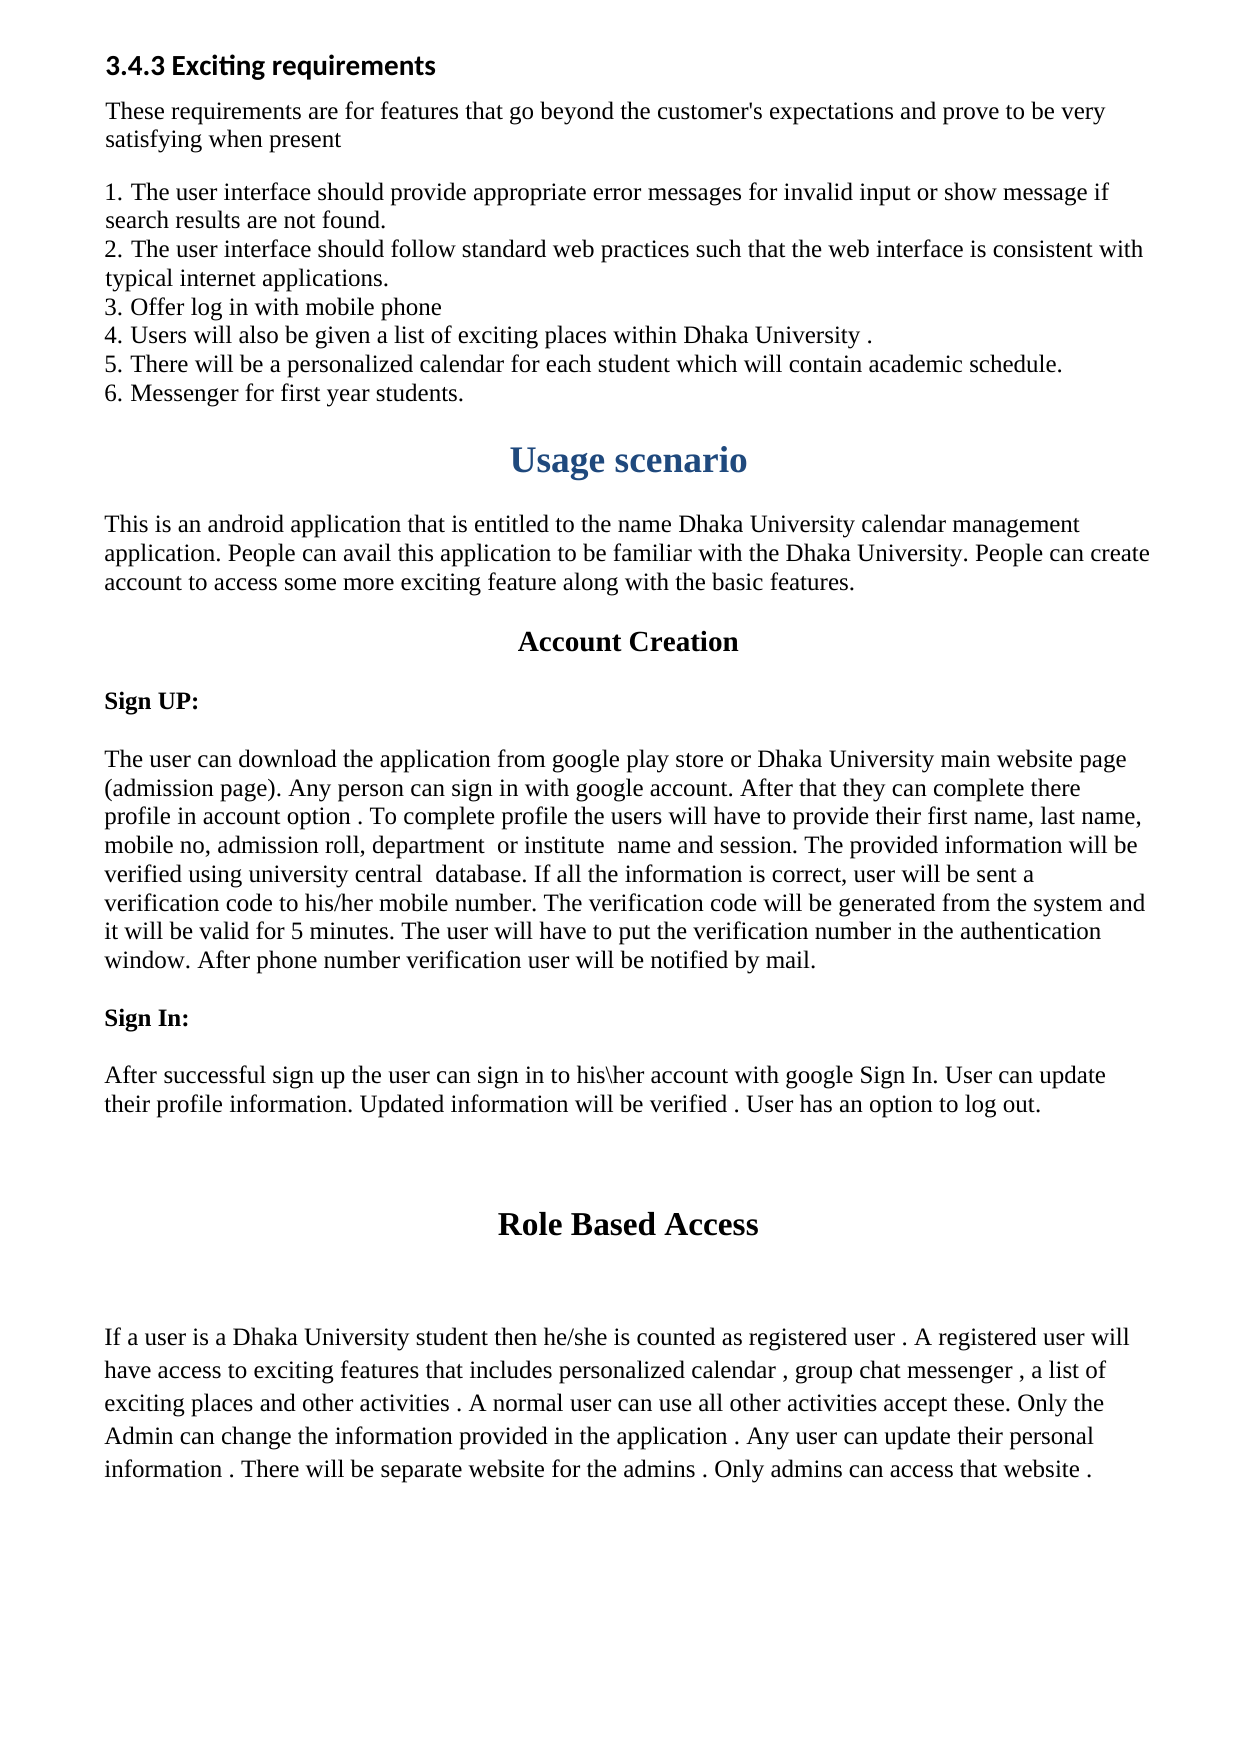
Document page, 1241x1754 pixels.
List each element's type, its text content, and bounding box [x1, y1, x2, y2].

list Users will also be given a list of exciting places within Dhaka University . [104, 320, 1152, 349]
text After successful sign up the user can sign in to his\her account with google Sign In. User can update their profile information. Updated information will be verified . User has an option to log out. [104, 1060, 1152, 1118]
text Usage scenario [105, 437, 1152, 480]
text 3.4.3 Exciting requirements [105, 47, 1152, 83]
list The user interface should follow standard web practices such that the web interface is consistent with typical internet applications. [104, 236, 1150, 291]
text Role Based Access [104, 1204, 1152, 1242]
text This is an android application that is entitled to the name Dhaka University calendar management application. People can avail this application to be familiar with the Dhaka University. People can create account to access some more exciting feature along with the basic features. [104, 509, 1152, 595]
list The user interface should provide appropriate error messages for invalid input or show message if search results are not found. [104, 178, 1152, 234]
text The user can download the application from google play store or Dhaka University main website page (admission page). Any person can sign in with google account. After that they can complete there profile in account option . To complete profile the users will have to provide their first name, last name, mobile no, admission roll, department or institute name and session. The provided information will be verified using university central database. If all the information is correct, user will be sent a verification code to his/her mobile number. The verification code will be generated from the system and it will be valid for 5 minutes. The user will have to put the verification number in the authentication window. After phone number verification user will be notified by mail. [104, 744, 1152, 974]
text Sign UP: [104, 686, 1152, 715]
text If a user is a Dhaka University student then he/she is counted as registered user . A registered user will have access to exciting features that includes personalized calendar , group chat messenger , a list of exciting places and other activities . A normal user can use all other activities accept these. Only the Admin can change the information provided in the application . Any user can update their personal information . There will be separate website for the admins . Only admins can access that website . [104, 1322, 1152, 1483]
list There will be a personalized calendar for each student which will contain academic schedule. [104, 349, 1152, 378]
text Account Creation [104, 624, 1152, 658]
text Sign In: [104, 1003, 1152, 1031]
list Offer log in with mobile phone [104, 292, 1152, 320]
text These requirements are for features that go beyond the customer's expectations and prove to be very satisfying when present [105, 97, 1150, 153]
list Messenger for first year students. [104, 378, 1152, 407]
